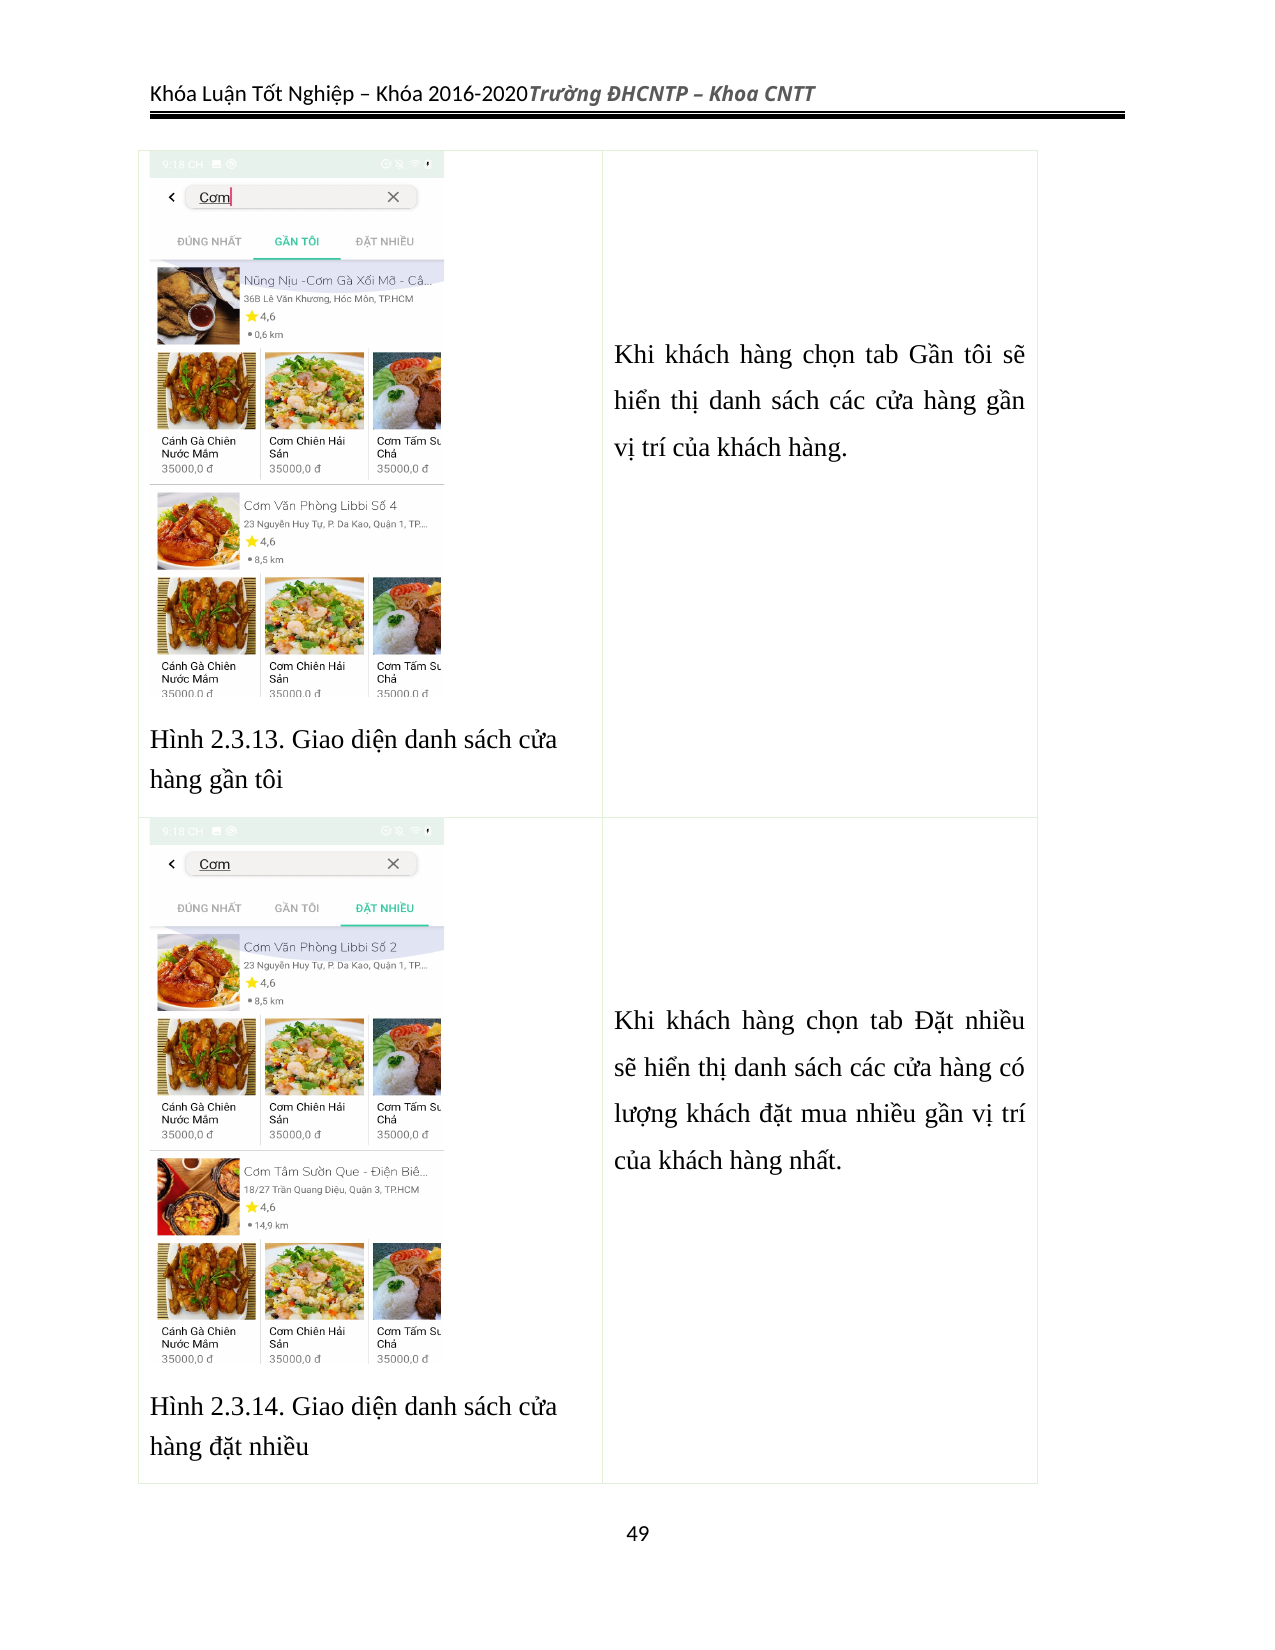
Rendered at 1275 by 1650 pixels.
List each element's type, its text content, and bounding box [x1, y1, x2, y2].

table_cell Khi khách hàng chọn tab Đặt nhiều sẽ hiển thị danh sách các cửa hàng có lượng khách đặt mua nhiều gần vị trí của khách hàng nhất. [603, 818, 1037, 1483]
table_header Hình 2.3.13. Giao diện danh sách cửa hàng gần tôi [139, 151, 602, 817]
picture [149, 817, 445, 1364]
table_header Khi khách hàng chọn tab Gần tôi sẽ hiển thị danh sách các cửa hàng gần vị trí của khách hàng. [603, 151, 1037, 817]
table_cell Hình 2.3.14. Giao diện danh sách cửa hàng đặt nhiều [139, 818, 602, 1483]
picture [149, 151, 445, 697]
